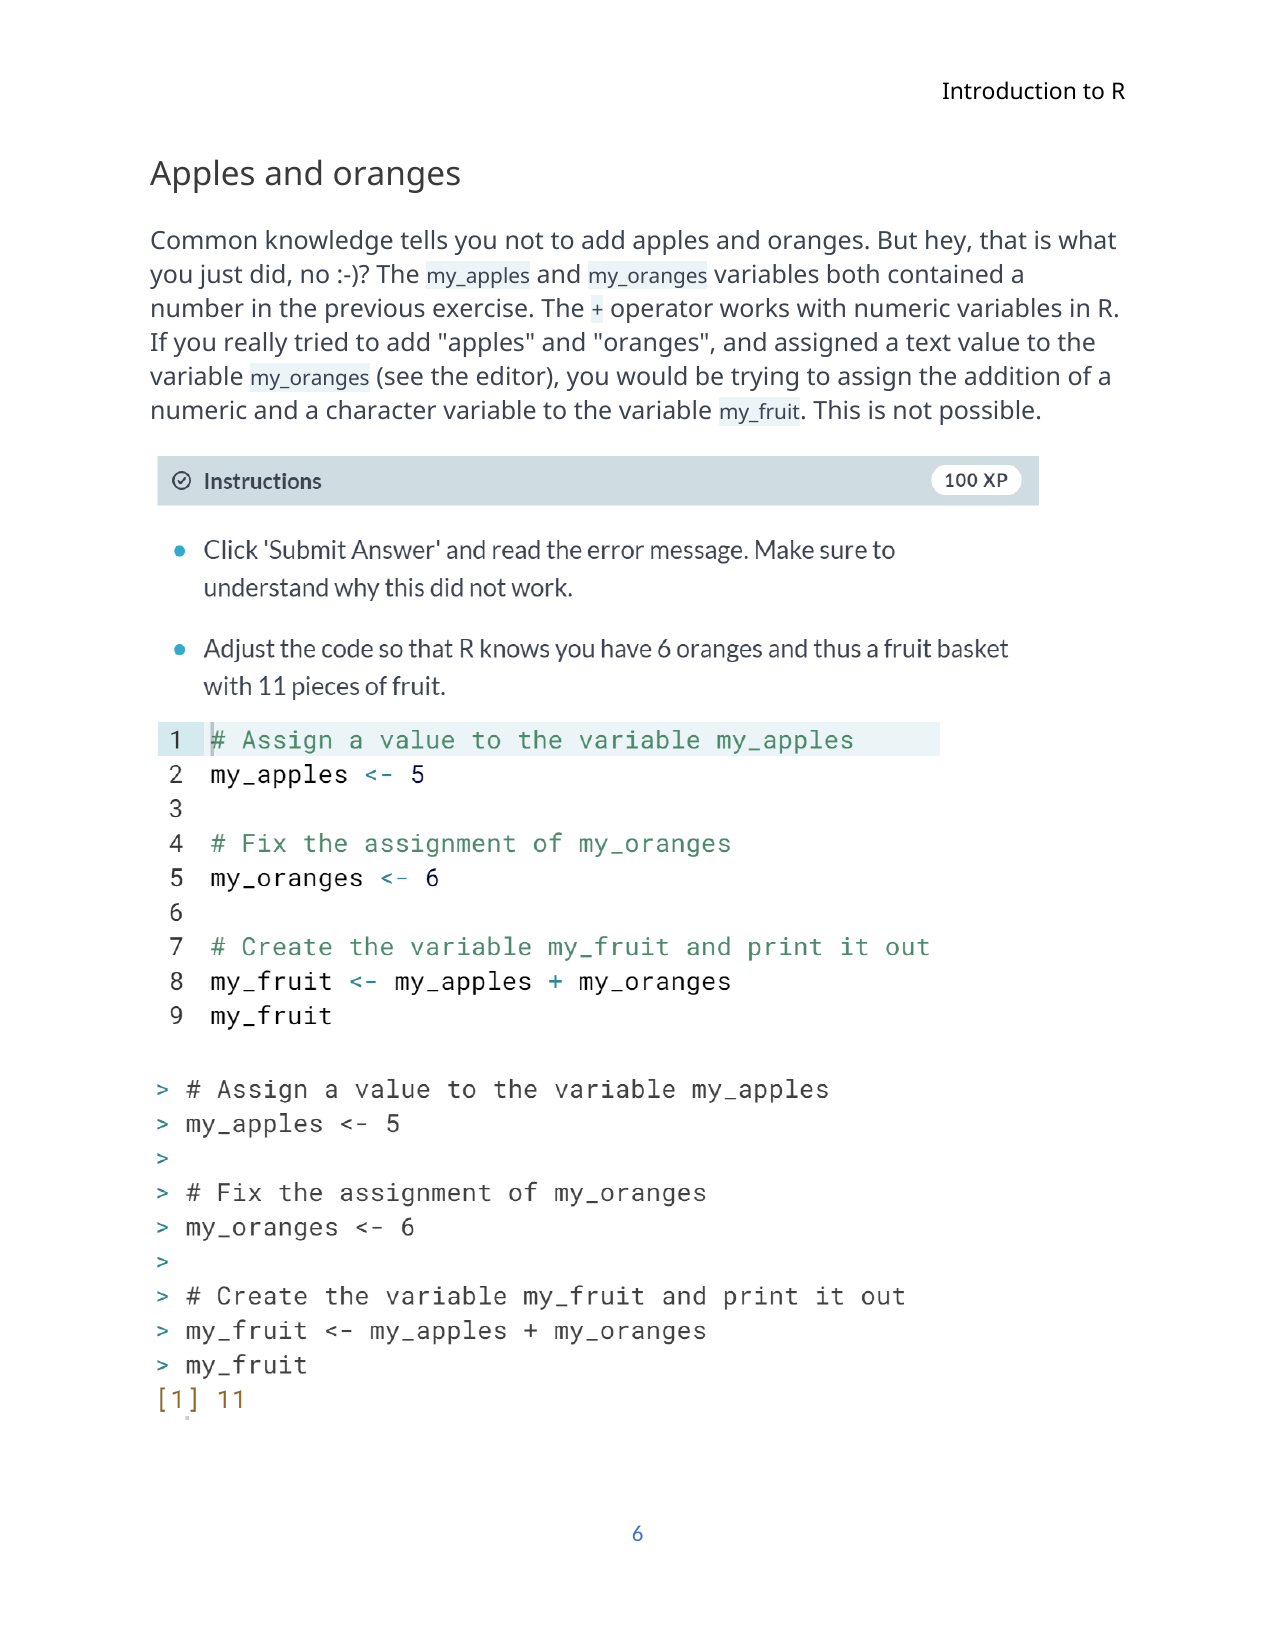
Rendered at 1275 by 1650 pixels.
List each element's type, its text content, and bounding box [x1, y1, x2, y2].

picture [150, 456, 1043, 1045]
picture [150, 1073, 905, 1420]
subtitle Apples and oranges [150, 150, 1125, 195]
text Common knowledge tells you not to add apples and oranges. But hey, that is what you just did, no :-)? The my_apples and my_oranges variables both contained a number in the previous exercise. The + operator works with numeric variables in R. If you really tried to add "apples" and "oranges", and assigned a text value to the variable my_oranges (see the editor), you would be trying to assign the addition of a numeric and a character variable to the variable my_fruit. This is not possible. [150, 222, 1125, 427]
